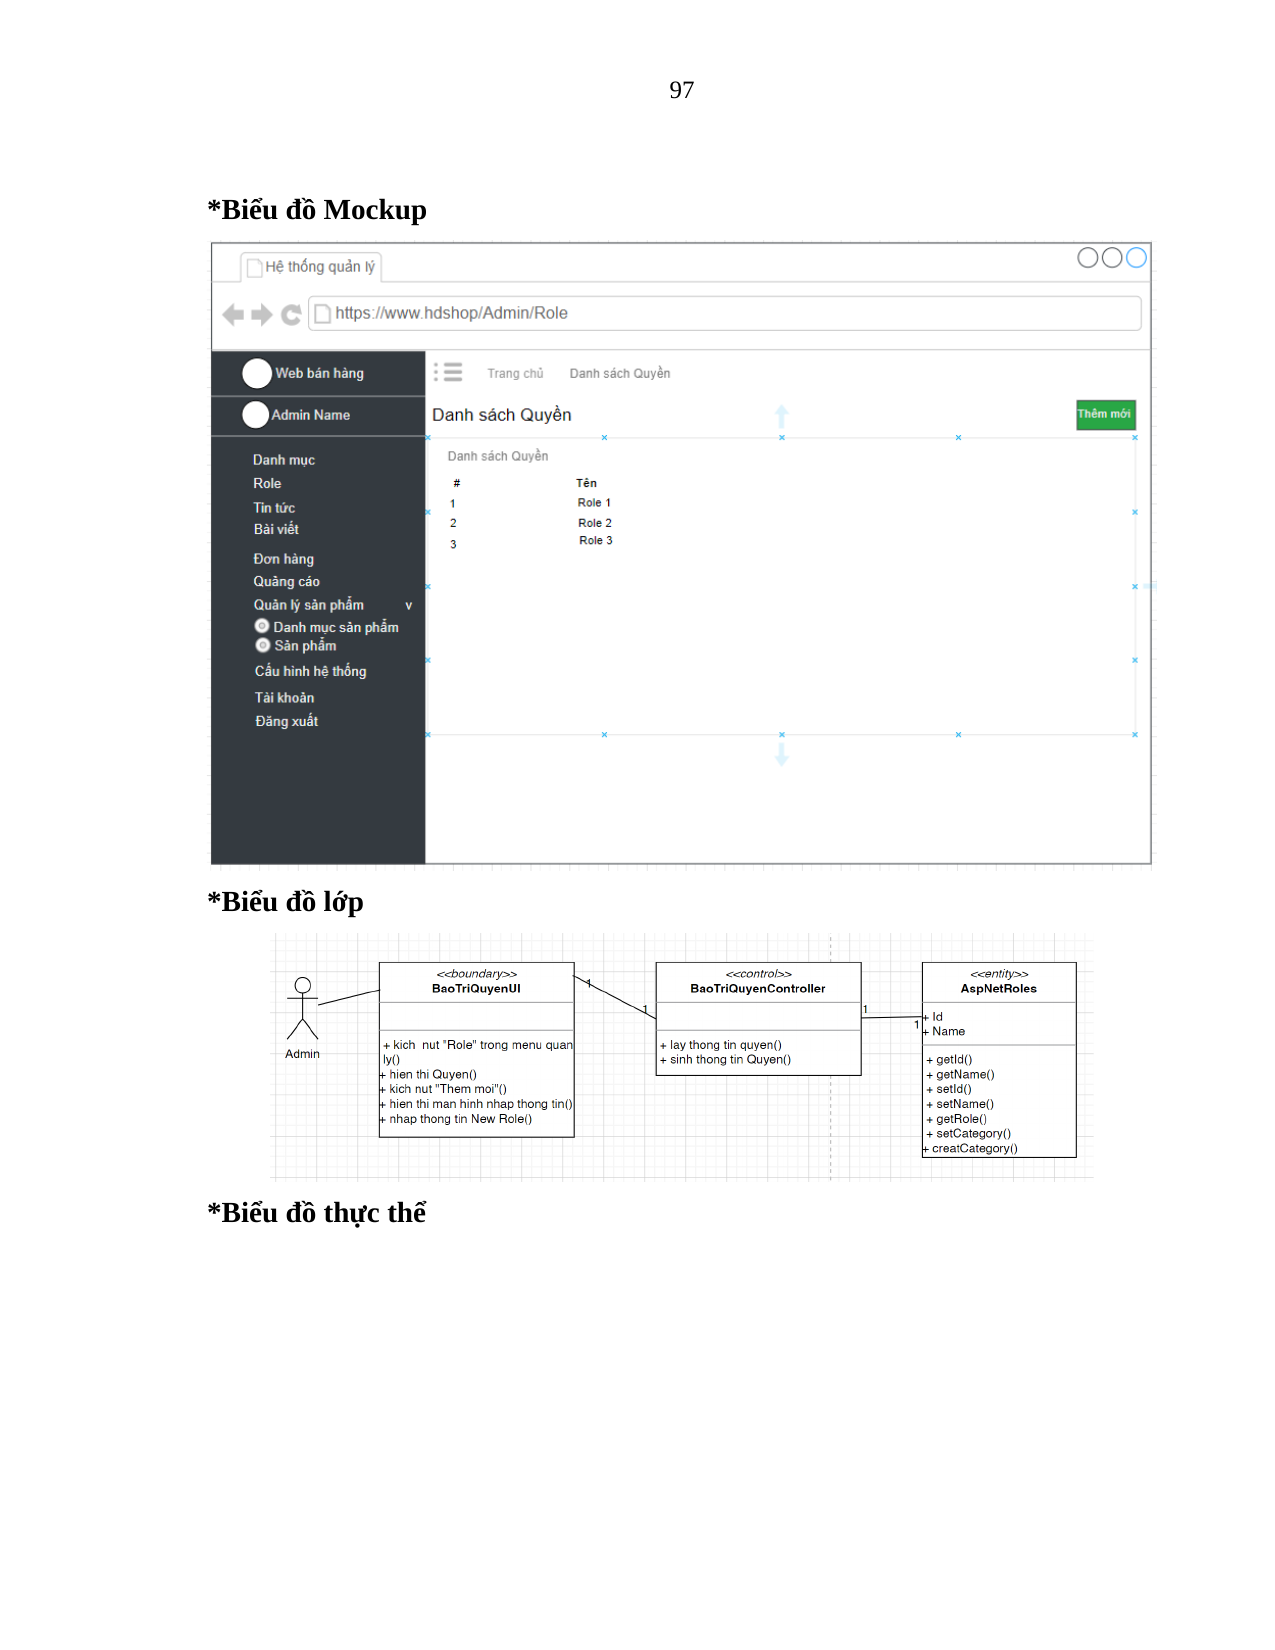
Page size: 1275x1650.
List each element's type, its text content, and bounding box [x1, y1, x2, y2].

text *Biểu đồ thực thể [207, 1195, 1157, 1229]
text *Biểu đồ Mockup [207, 192, 1157, 226]
picture [206, 240, 1157, 871]
text *Biểu đồ lớp [207, 884, 1157, 918]
picture [270, 933, 1094, 1182]
